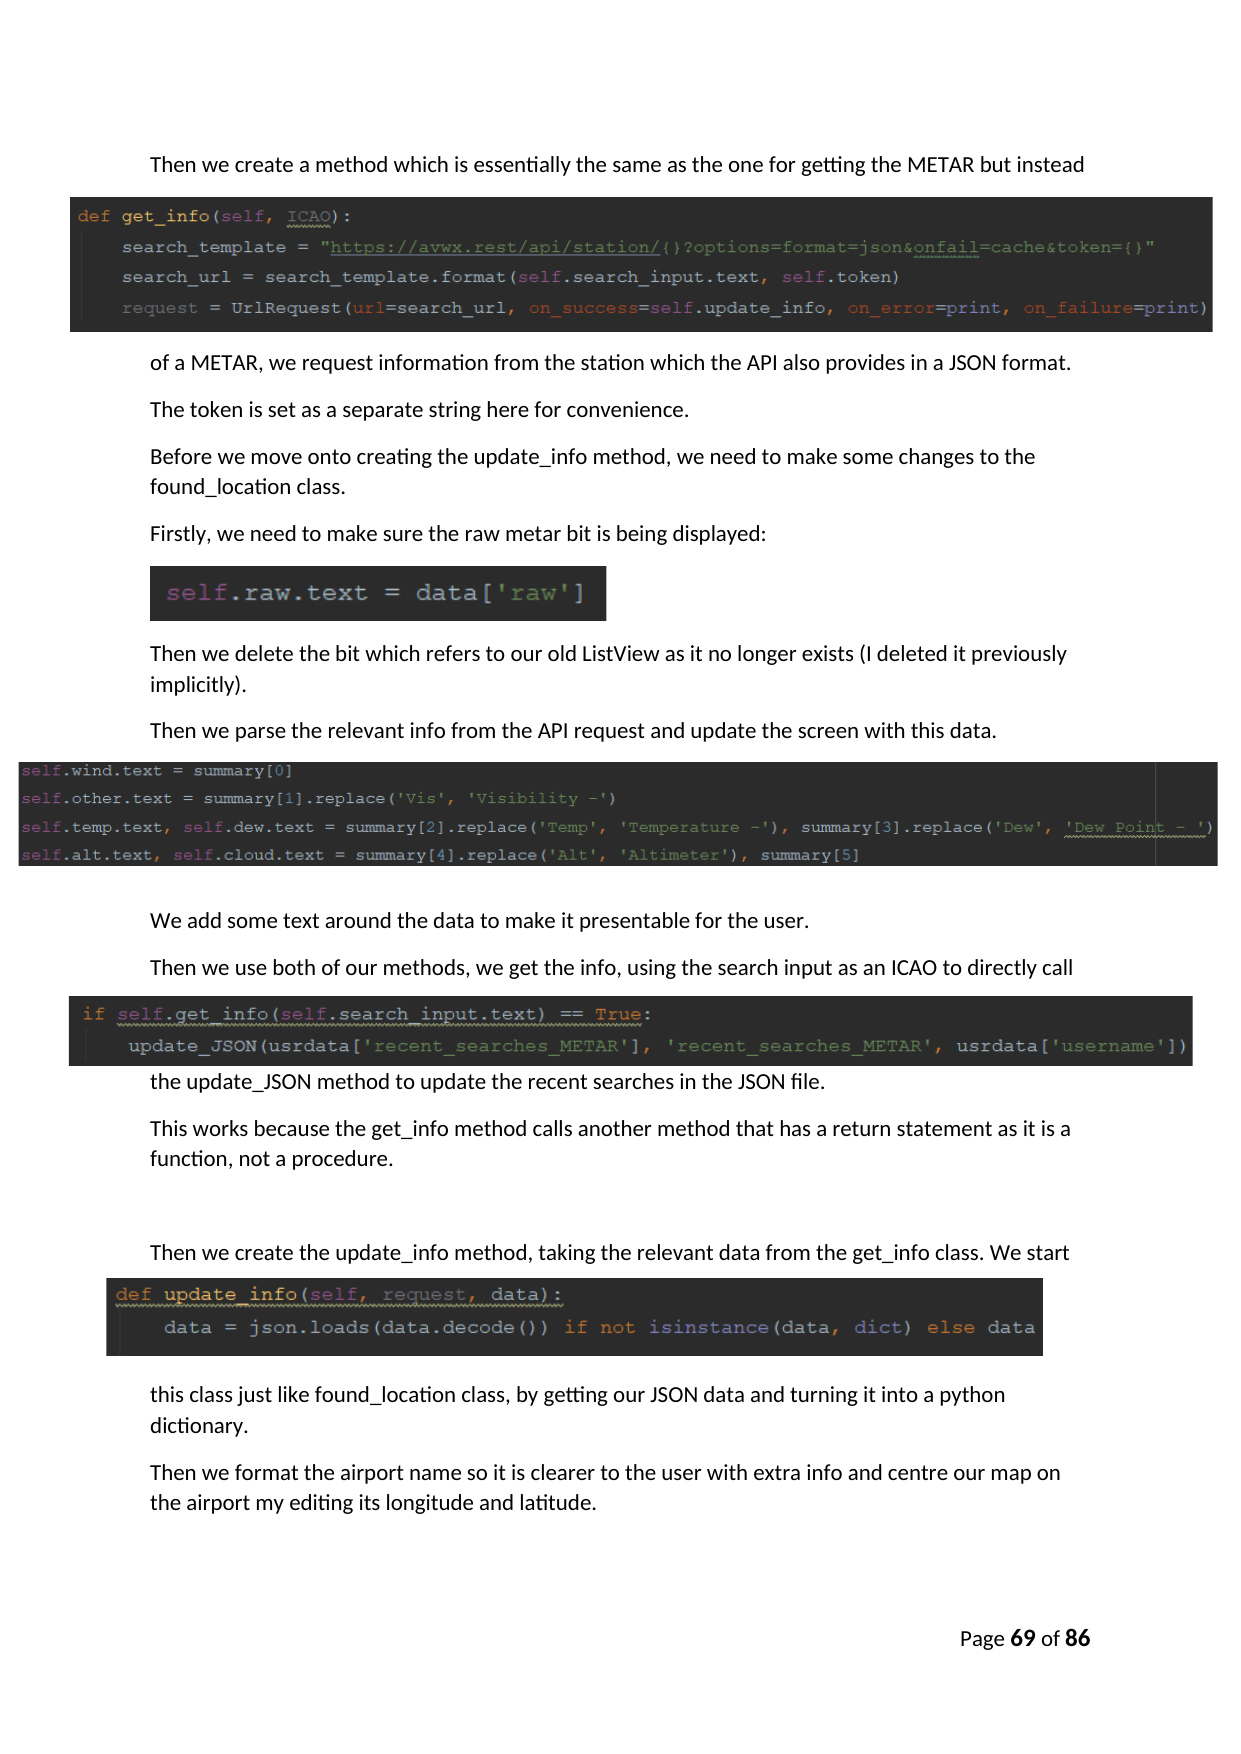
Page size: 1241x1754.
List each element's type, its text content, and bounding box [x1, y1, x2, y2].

picture [150, 566, 607, 621]
text We add some text around the data to make it presentable for the user. [150, 866, 1090, 934]
picture [70, 197, 1212, 332]
text Then we format the airport name so it is clearer to the user with extra info and centre our map on the airport my editing its longitude and latitude. [150, 1458, 1090, 1516]
text Then we use both of our methods, we get the info, using the search input as an ICAO to directly call the update_JSON method to update the recent searches in the JSON file. [150, 953, 1090, 996]
text Then we create a method which is essentially the same as the one for getting the METAR but instead of a METAR, we request information from the station which the API also provides in a JSON format. [150, 150, 1090, 197]
text Then we use both of our methods, we get the info, using the search input as an ICAO to directly call the update_JSON method to update the recent searches in the JSON file. [150, 1066, 1090, 1096]
picture [68, 996, 1192, 1066]
text Before we move onto creating the update_info method, we need to make some changes to the found_location class. [150, 442, 1090, 500]
text Then we create a method which is essentially the same as the one for getting the METAR but instead of a METAR, we request information from the station which the API also provides in a JSON format. [150, 332, 1090, 376]
text This works because the get_info method calls another method that has a return statement as it is a function, not a procedure. [150, 1114, 1090, 1173]
picture [18, 762, 1218, 866]
picture [106, 1278, 1043, 1356]
text Then we delete the bit which refers to our old ListView as it no longer exists (I deleted it previously implicitly). [150, 639, 1090, 698]
text The token is set as a separate string here for convenience. [150, 395, 1090, 423]
text Firstly, we need to make sure the raw metar bit is being displayed: [150, 519, 1090, 547]
text Then we parse the relevant info from the API request and update the screen with this data. [150, 717, 1090, 745]
